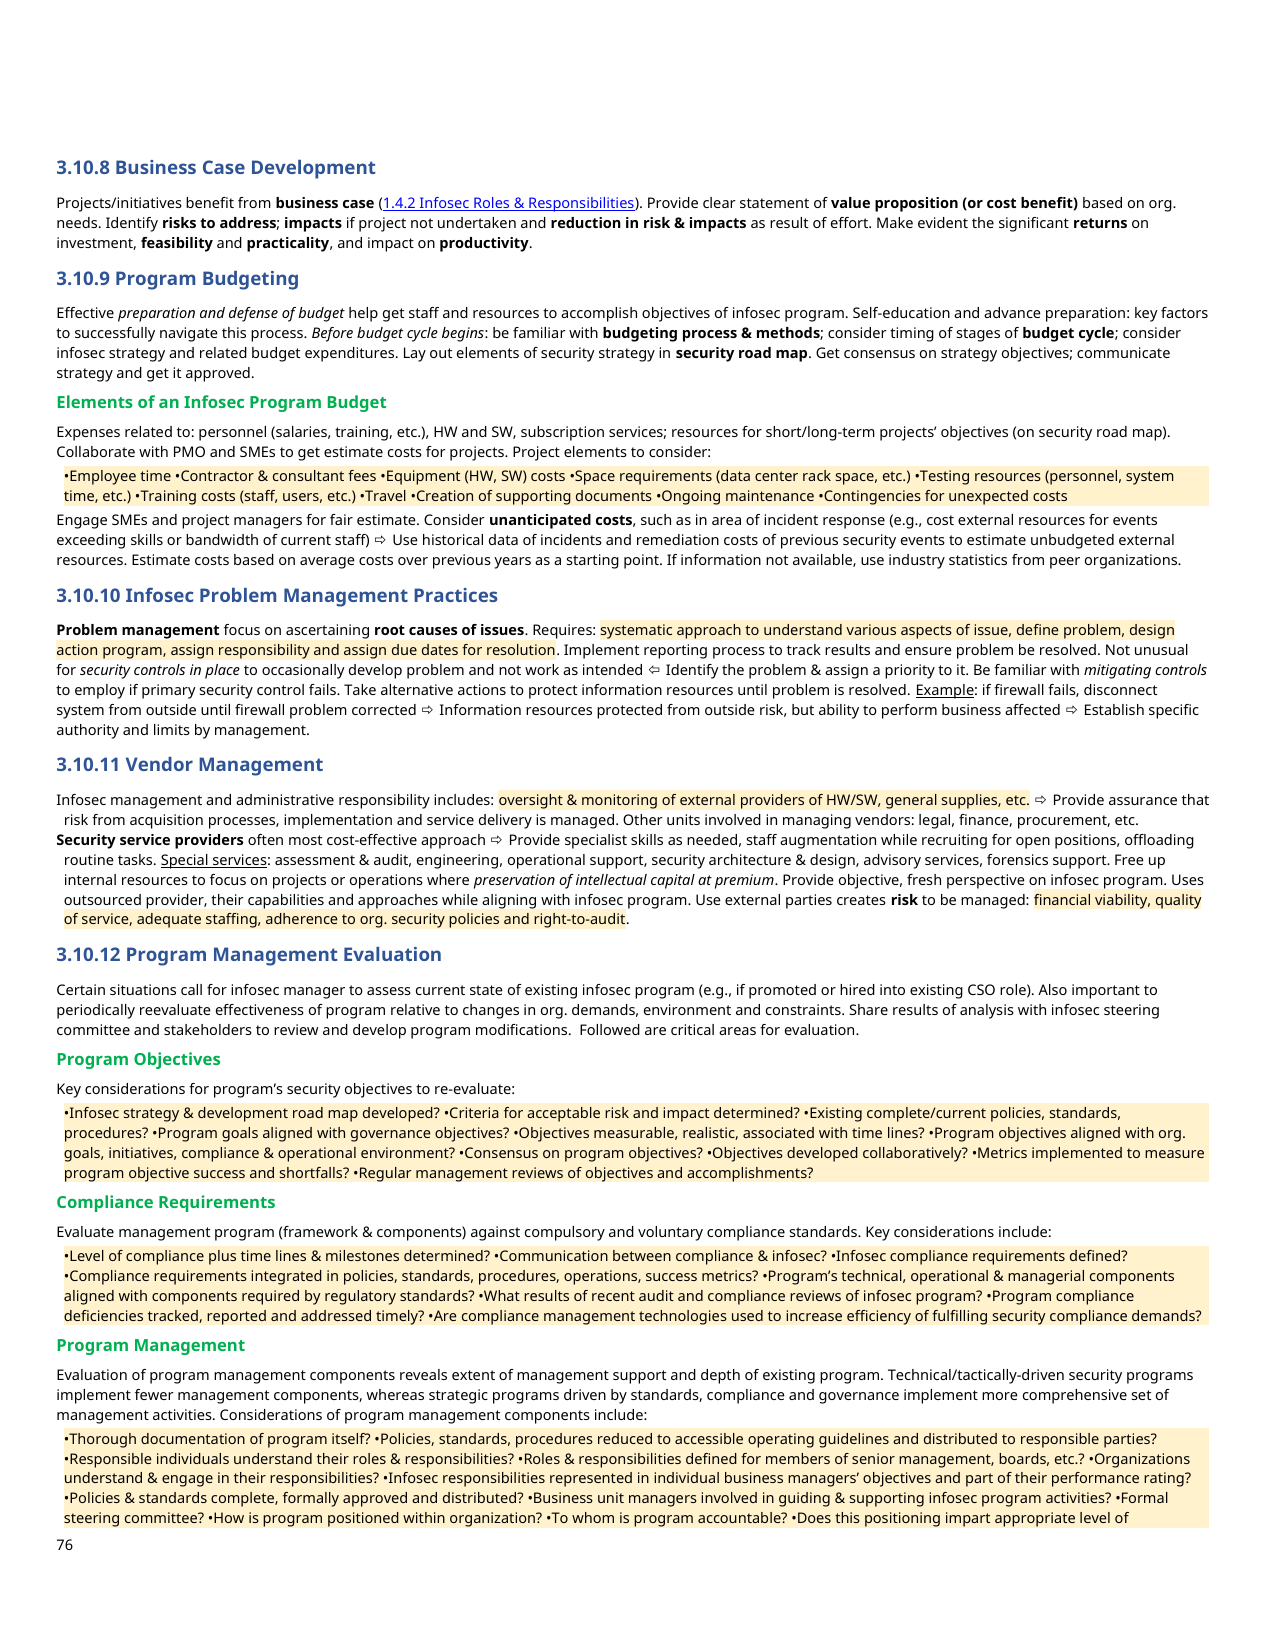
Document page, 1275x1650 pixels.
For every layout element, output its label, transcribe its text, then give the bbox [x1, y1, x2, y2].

text •Infosec strategy & development road map developed? •Criteria for acceptable risk and impact determined? •Existing complete/current policies, standards, procedures? •Program goals aligned with governance objectives? •Objectives measurable, realistic, associated with time lines? •Program objectives aligned with org. goals, initiatives, compliance & operational environment? •Consensus on program objectives? •Objectives developed collaboratively? •Metrics implemented to measure program objective success and shortfalls? •Regular management reviews of objectives and accomplishments? [64, 1103, 1209, 1182]
text Key considerations for program’s security objectives to re-evaluate: [56, 1079, 1209, 1098]
subtitle 3.10.9 Program Budgeting [56, 265, 1209, 290]
subtitle Elements of an Infosec Program Budget [56, 391, 1209, 413]
text •Level of compliance plus time lines & milestones determined? •Communication between compliance & infosec? •Infosec compliance requirements defined? •Compliance requirements integrated in policies, standards, procedures, operations, success metrics? •Program’s technical, operational & managerial components aligned with components required by regulatory standards? •What results of recent audit and compliance reviews of infosec program? •Program compliance deficiencies tracked, reported and addressed timely? •Are compliance management technologies used to increase efficiency of fulfilling security compliance demands? [64, 1246, 1209, 1325]
subtitle 3.10.8 Business Case Development [56, 154, 1209, 180]
text Infosec management and administrative responsibility includes: oversight & monitoring of external providers of HW/SW, general supplies, etc. Provide assurance that risk from acquisition processes, implementation and service delivery is managed. Other units involved in managing vendors: legal, finance, procurement, etc. [56, 790, 1209, 829]
text Security service providers often most cost-effective approach Provide specialist skills as needed, staff augmentation while recruiting for open positions, offloading routine tasks. Special services: assessment & audit, engineering, operational support, security architecture & design, advisory services, forensics support. Free up internal resources to focus on projects or operations where preservation of intellectual capital at premium. Provide objective, fresh perspective on infosec program. Uses outsourced provider, their capabilities and approaches while aligning with infosec program. Use external parties creates risk to be managed: financial viability, quality of service, adequate staffing, adherence to org. security policies and right-to-audit. [56, 829, 1209, 929]
subtitle Program Objectives [56, 1048, 1209, 1070]
text Certain situations call for infosec manager to assess current state of existing infosec program (e.g., if promoted or hired into existing CSO role). Also important to periodically reevaluate effectiveness of program relative to changes in org. demands, environment and constraints. Share results of analysis with infosec steering committee and stakeholders to review and develop program modifications. Followed are critical areas for evaluation. [56, 979, 1209, 1039]
subtitle Program Management [56, 1334, 1209, 1356]
subtitle 3.10.11 Vendor Management [56, 752, 1209, 777]
text Projects/initiatives benefit from business case (1.4.2 Infosec Roles & Responsibilities). Provide clear statement of value proposition (or cost benefit) based on org. needs. Identify risks to address; impacts if project not undertaken and reduction in risk & impacts as result of effort. Make evident the significant returns on investment, feasibility and practicality, and impact on productivity. [56, 193, 1209, 252]
text Expenses related to: personnel (salaries, training, etc.), HW and SW, subscription services; resources for short/long-term projects’ objectives (on security road map). Collaborate with PMO and SMEs to get estimate costs for projects. Project elements to consider: [56, 422, 1209, 462]
subtitle 3.10.12 Program Management Evaluation [56, 942, 1209, 967]
text Engage SMEs and project managers for fair estimate. Consider unanticipated costs, such as in area of incident response (e.g., cost external resources for events exceeding skills or bandwidth of current staff) Use historical data of incidents and remediation costs of previous security events to estimate unbudgeted external resources. Estimate costs based on average costs over previous years as a starting point. If information not available, use industry statistics from peer organizations. [56, 510, 1209, 569]
text Problem management focus on ascertaining root causes of issues. Requires: systematic approach to understand various aspects of issue, define problem, design action program, assign responsibility and assign due dates for resolution. Implement reporting process to track results and ensure problem be resolved. Not unusual for security controls in place to occasionally develop problem and not work as intended Identify the problem & assign a priority to it. Be familiar with mitigating controls to employ if primary security control fails. Take alternative actions to protect information resources until problem is resolved. Example: if firewall fails, disconnect system from outside until firewall problem corrected Information resources protected from outside risk, but ability to perform business affected Establish specific authority and limits by management. [56, 620, 1209, 739]
text •Employee time •Contractor & consultant fees •Equipment (HW, SW) costs •Space requirements (data center rack space, etc.) •Testing resources (personnel, system time, etc.) •Training costs (staff, users, etc.) •Travel •Creation of supporting documents •Ongoing maintenance •Contingencies for unexpected costs [64, 466, 1209, 506]
text Evaluate management program (framework & components) against compulsory and voluntary compliance standards. Key considerations include: [56, 1222, 1209, 1242]
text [64, 1428, 1209, 1528]
subtitle Compliance Requirements [56, 1191, 1209, 1213]
text Effective preparation and defense of budget help get staff and resources to accomplish objectives of infosec program. Self-education and advance preparation: key factors to successfully navigate this process. Before budget cycle begins: be familiar with budgeting process & methods; consider timing of stages of budget cycle; consider infosec strategy and related budget expenditures. Lay out elements of security strategy in security road map. Get consensus on strategy objectives; communicate strategy and get it approved. [56, 303, 1209, 382]
subtitle 3.10.10 Infosec Problem Management Practices [56, 582, 1209, 607]
text Evaluation of program management components reveals extent of management support and depth of existing program. Technical/tactically-driven security programs implement fewer management components, whereas strategic programs driven by standards, compliance and governance implement more comprehensive set of management activities. Considerations of program management components include: [56, 1365, 1209, 1424]
